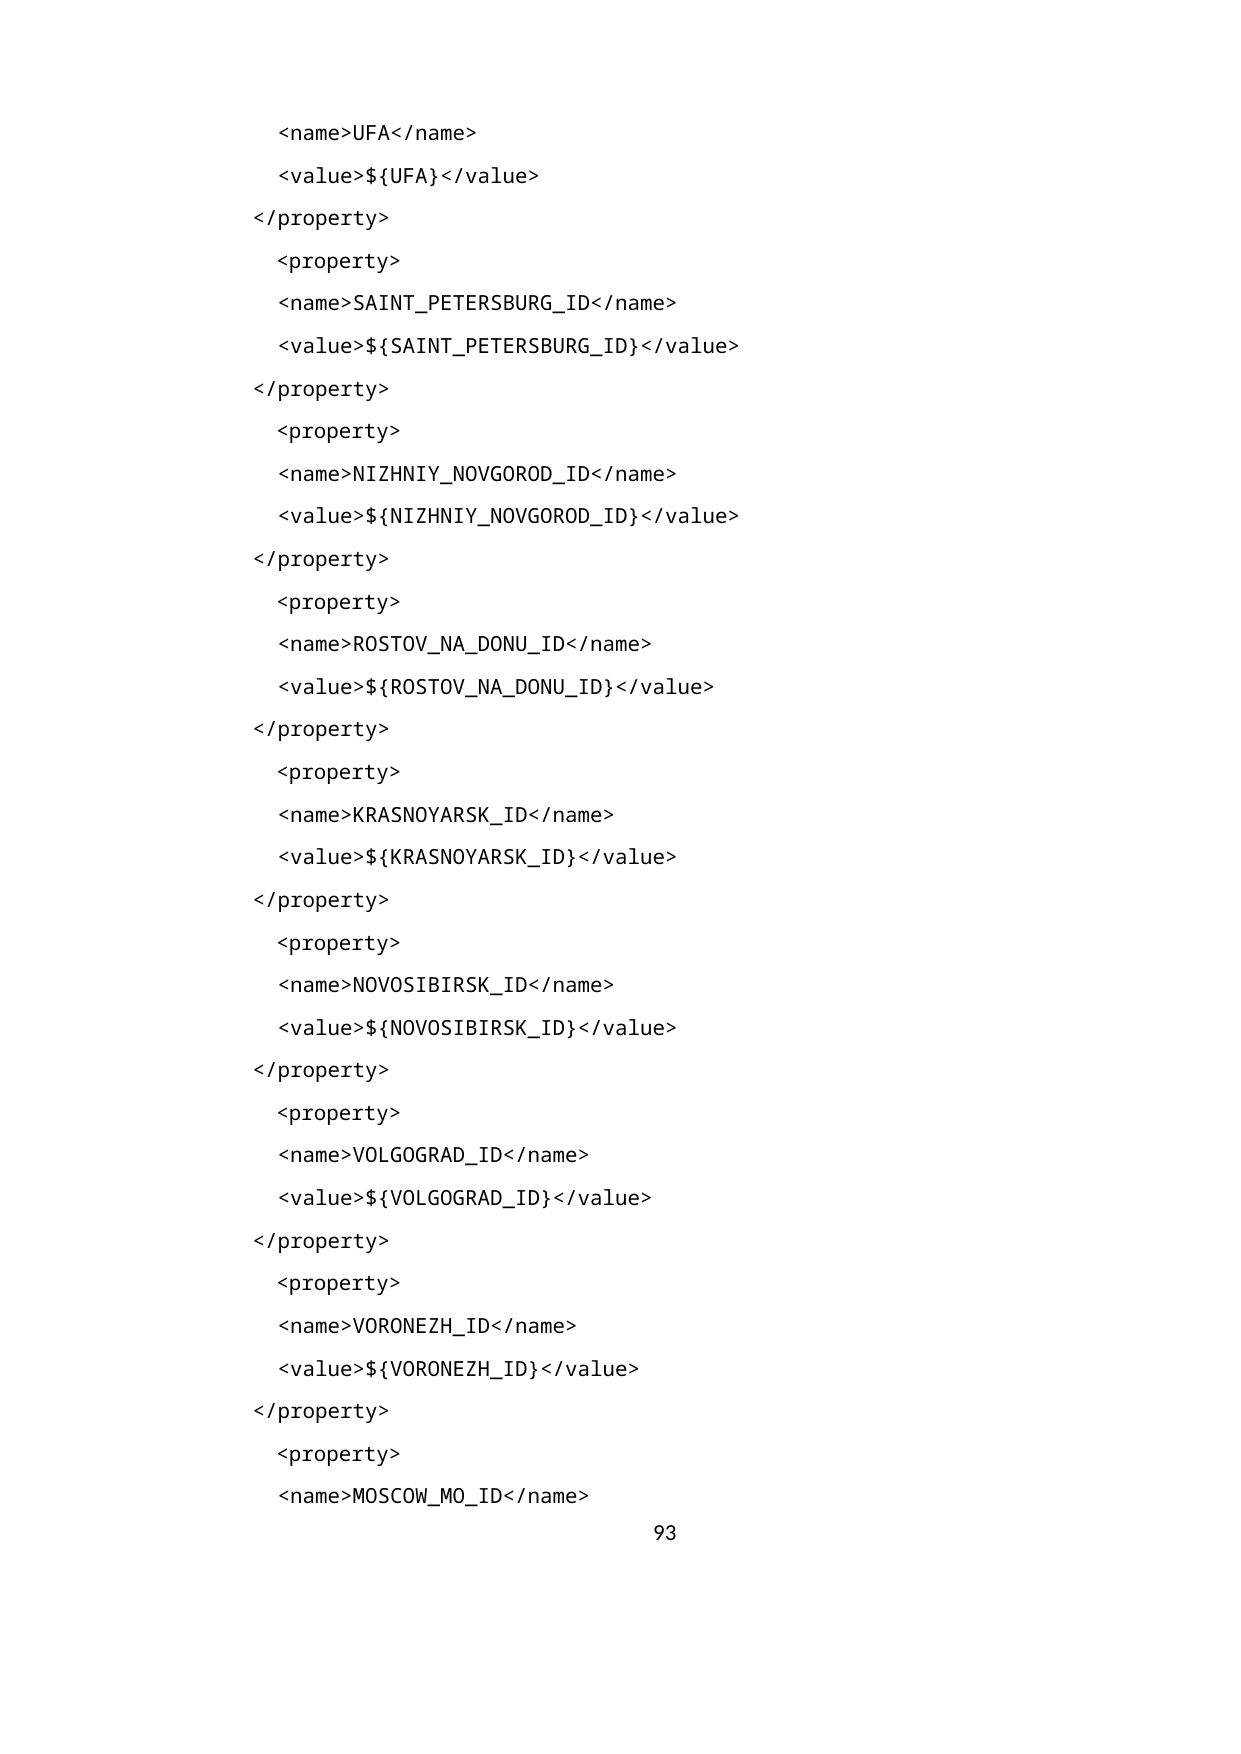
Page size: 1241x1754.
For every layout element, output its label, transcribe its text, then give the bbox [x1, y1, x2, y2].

text <property> [177, 1098, 1152, 1126]
text </property> [177, 544, 1152, 573]
text <value>${SAINT_PETERSBURG_ID}</value> [177, 331, 1152, 359]
text <name>UFA</name> [177, 118, 1152, 147]
text <value>${VORONEZH_ID}</value> [177, 1354, 1152, 1382]
text <value>${NIZHNIY_NOVGOROD_ID}</value> [177, 502, 1152, 530]
text <name>ROSTOV_NA_DONU_ID</name> [177, 629, 1152, 658]
text </property> [177, 1055, 1152, 1084]
text </property> [177, 714, 1152, 743]
text <name>MOSCOW_MO_ID</name> [177, 1481, 1152, 1510]
text <name>NIZHNIY_NOVGOROD_ID</name> [177, 459, 1152, 487]
text <name>KRASNOYARSK_ID</name> [177, 800, 1152, 828]
text <name>NOVOSIBIRSK_ID</name> [177, 970, 1152, 999]
text <property> [177, 757, 1152, 786]
text <name>SAINT_PETERSBURG_ID</name> [177, 288, 1152, 317]
text </property> [177, 1226, 1152, 1254]
text <name>VOLGOGRAD_ID</name> [177, 1141, 1152, 1169]
text </property> [177, 1396, 1152, 1425]
text <value>${VOLGOGRAD_ID}</value> [177, 1183, 1152, 1212]
text <property> [177, 928, 1152, 956]
text <name>VORONEZH_ID</name> [177, 1311, 1152, 1339]
text </property> [177, 203, 1152, 232]
text <value>${UFA}</value> [177, 161, 1152, 189]
text <value>${KRASNOYARSK_ID}</value> [177, 842, 1152, 871]
text <property> [177, 246, 1152, 274]
text <value>${NOVOSIBIRSK_ID}</value> [177, 1013, 1152, 1041]
text <property> [177, 1268, 1152, 1297]
text <value>${ROSTOV_NA_DONU_ID}</value> [177, 672, 1152, 700]
text </property> [177, 374, 1152, 402]
text <property> [177, 1439, 1152, 1467]
text <property> [177, 587, 1152, 615]
text </property> [177, 885, 1152, 913]
text <property> [177, 416, 1152, 445]
